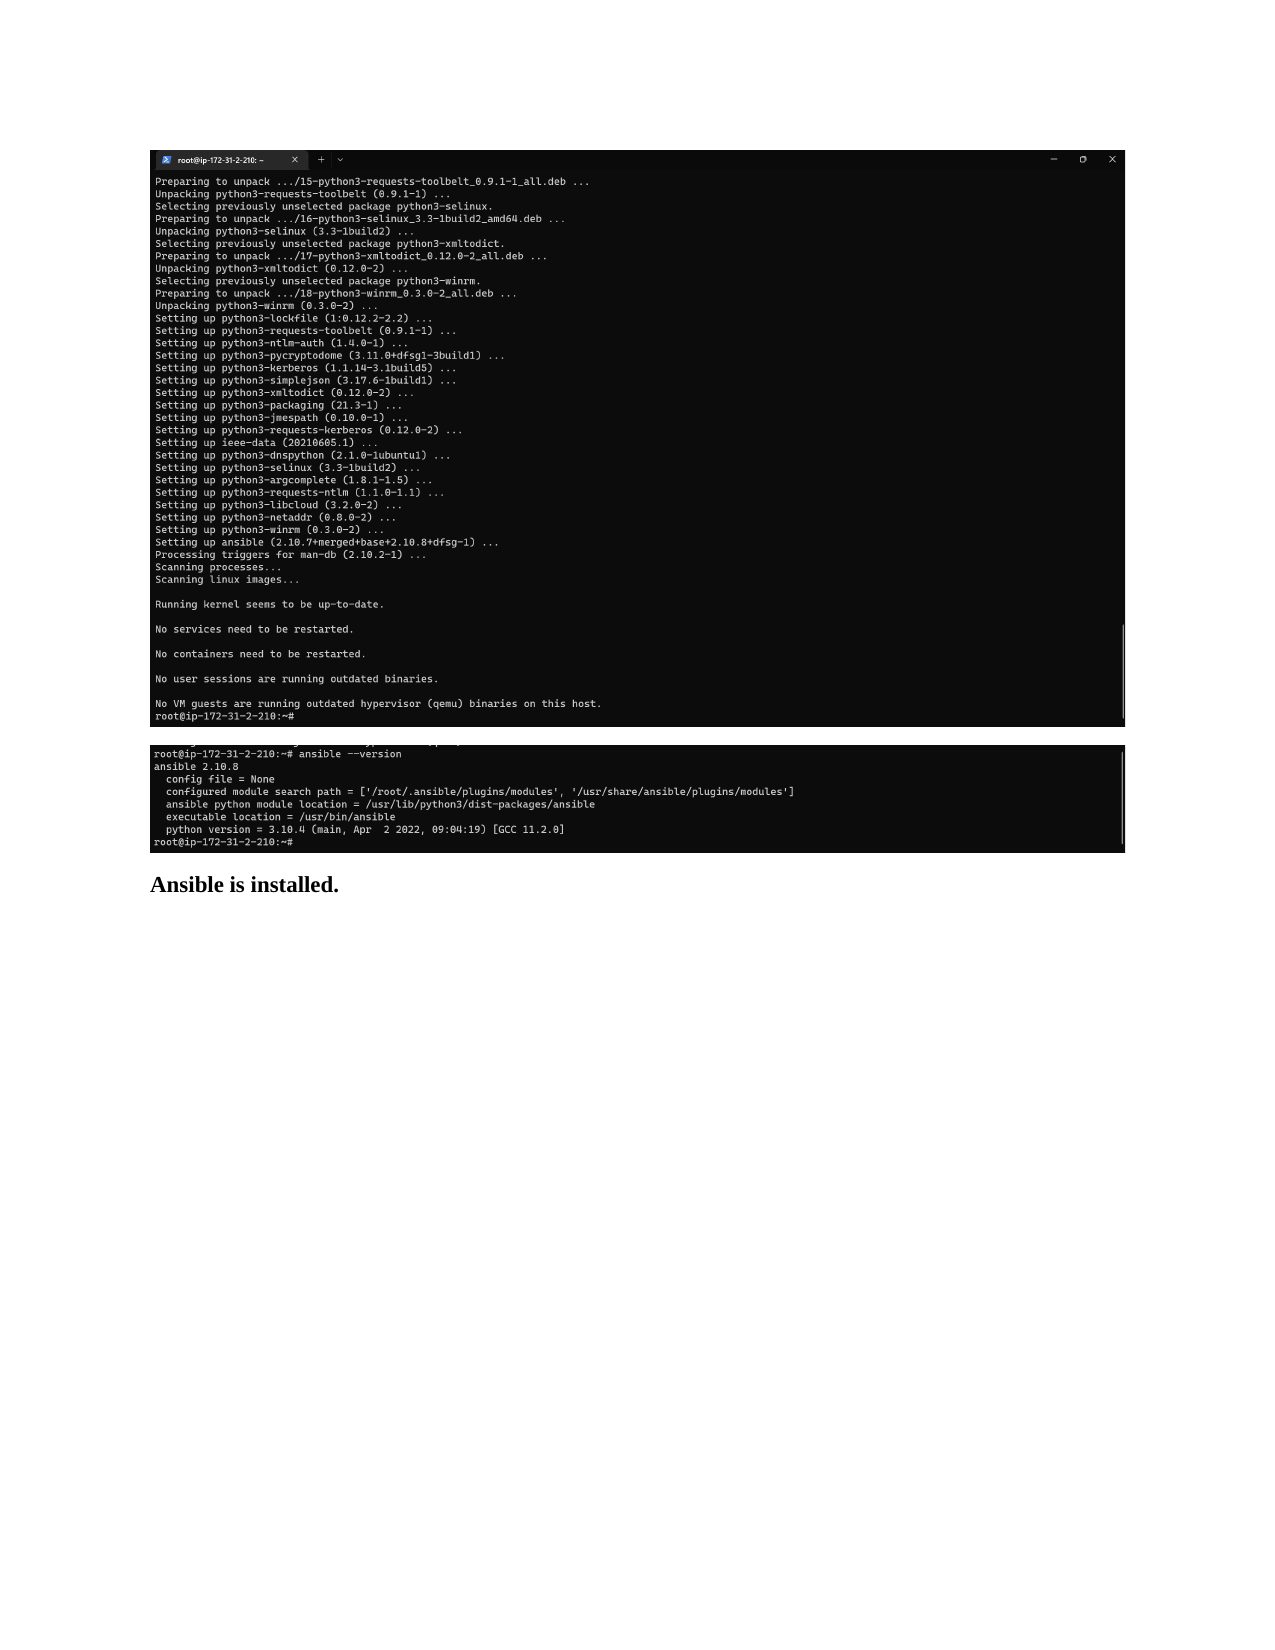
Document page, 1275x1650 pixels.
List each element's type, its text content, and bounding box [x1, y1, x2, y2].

picture [150, 150, 1125, 727]
picture [150, 745, 1125, 853]
text Ansible is installed. [150, 871, 1125, 898]
